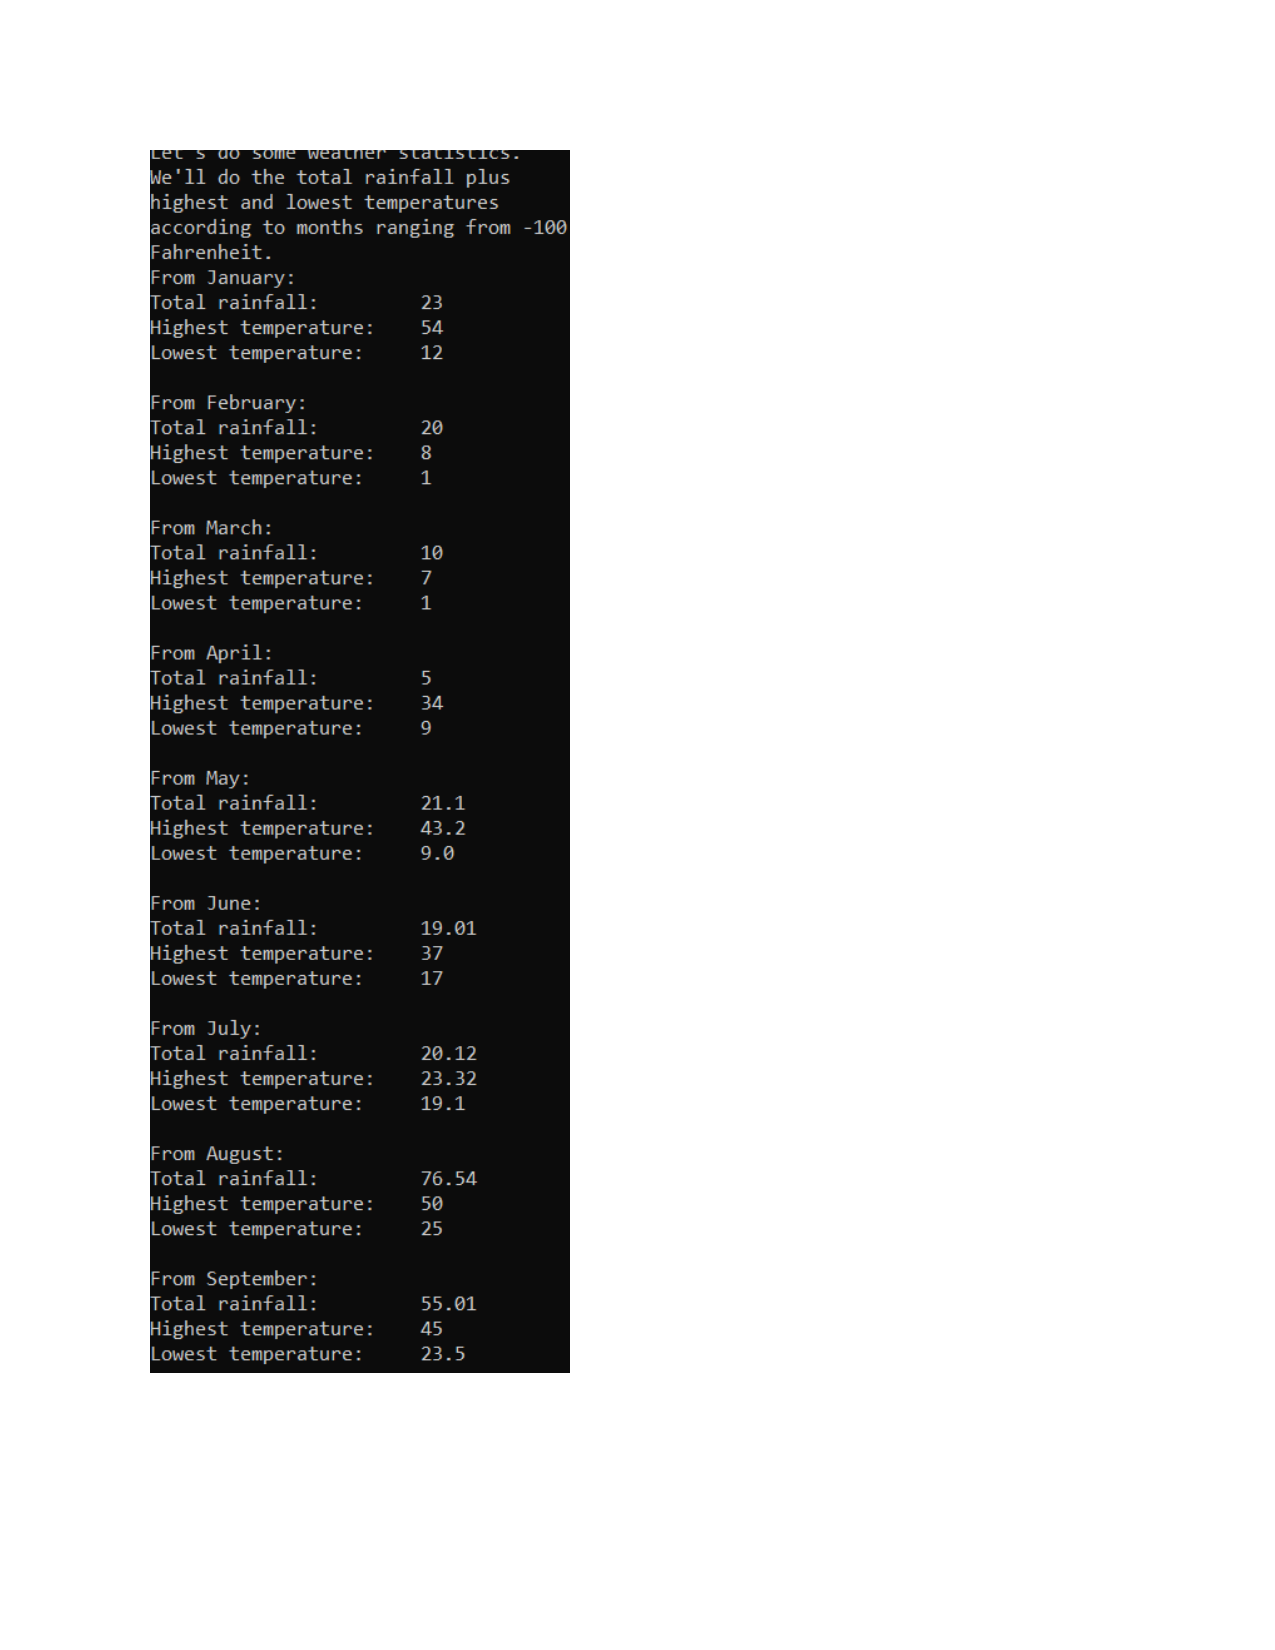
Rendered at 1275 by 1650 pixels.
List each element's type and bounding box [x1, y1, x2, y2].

picture [150, 150, 570, 1373]
